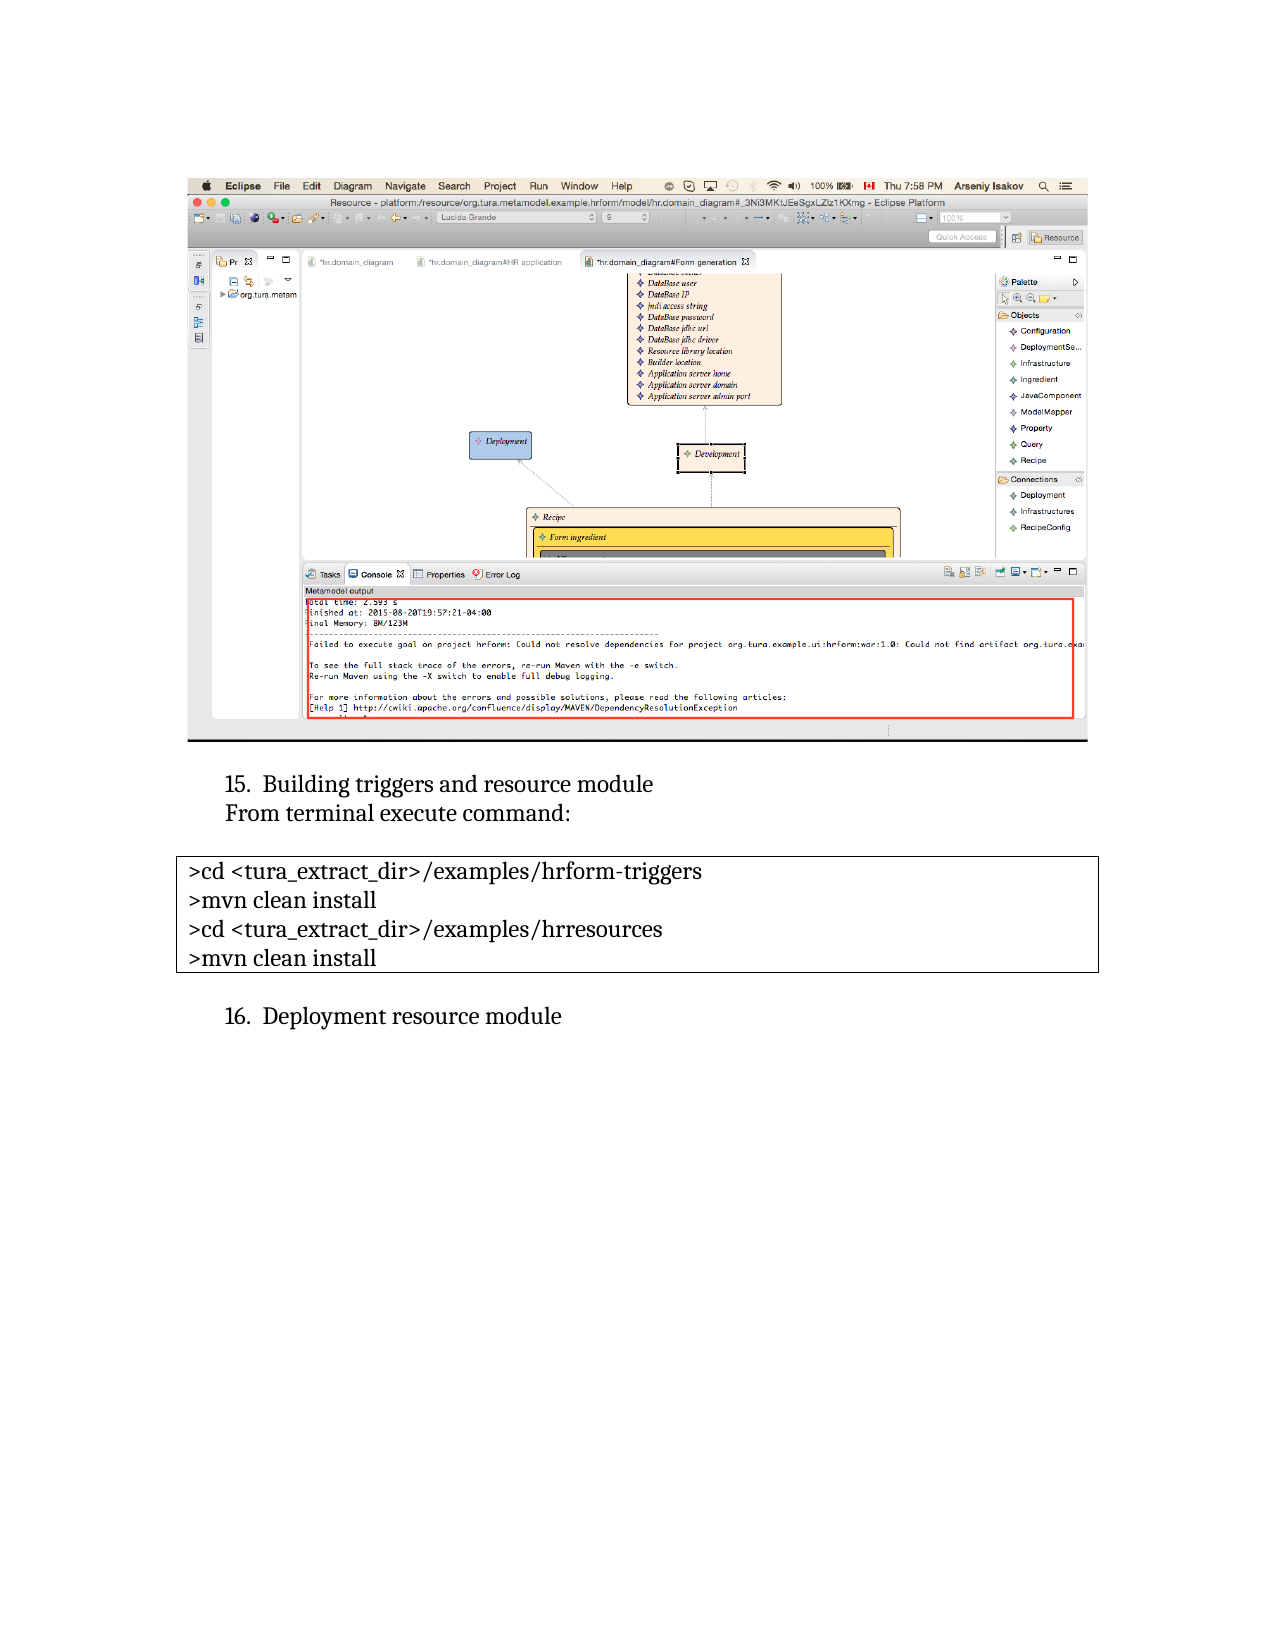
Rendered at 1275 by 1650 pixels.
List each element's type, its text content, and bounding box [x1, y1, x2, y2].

table_header >cd <tura_extract_dir>/examples/hrform-triggers >mvn clean install >cd <tura_extract_dir>/examples/hrresources >mvn clean install [177, 857, 1098, 972]
list Deployment resource module [225, 1002, 1087, 1031]
text From terminal execute command: [225, 799, 1087, 827]
picture [187, 178, 1088, 742]
list Building triggers and resource module [225, 770, 1087, 799]
